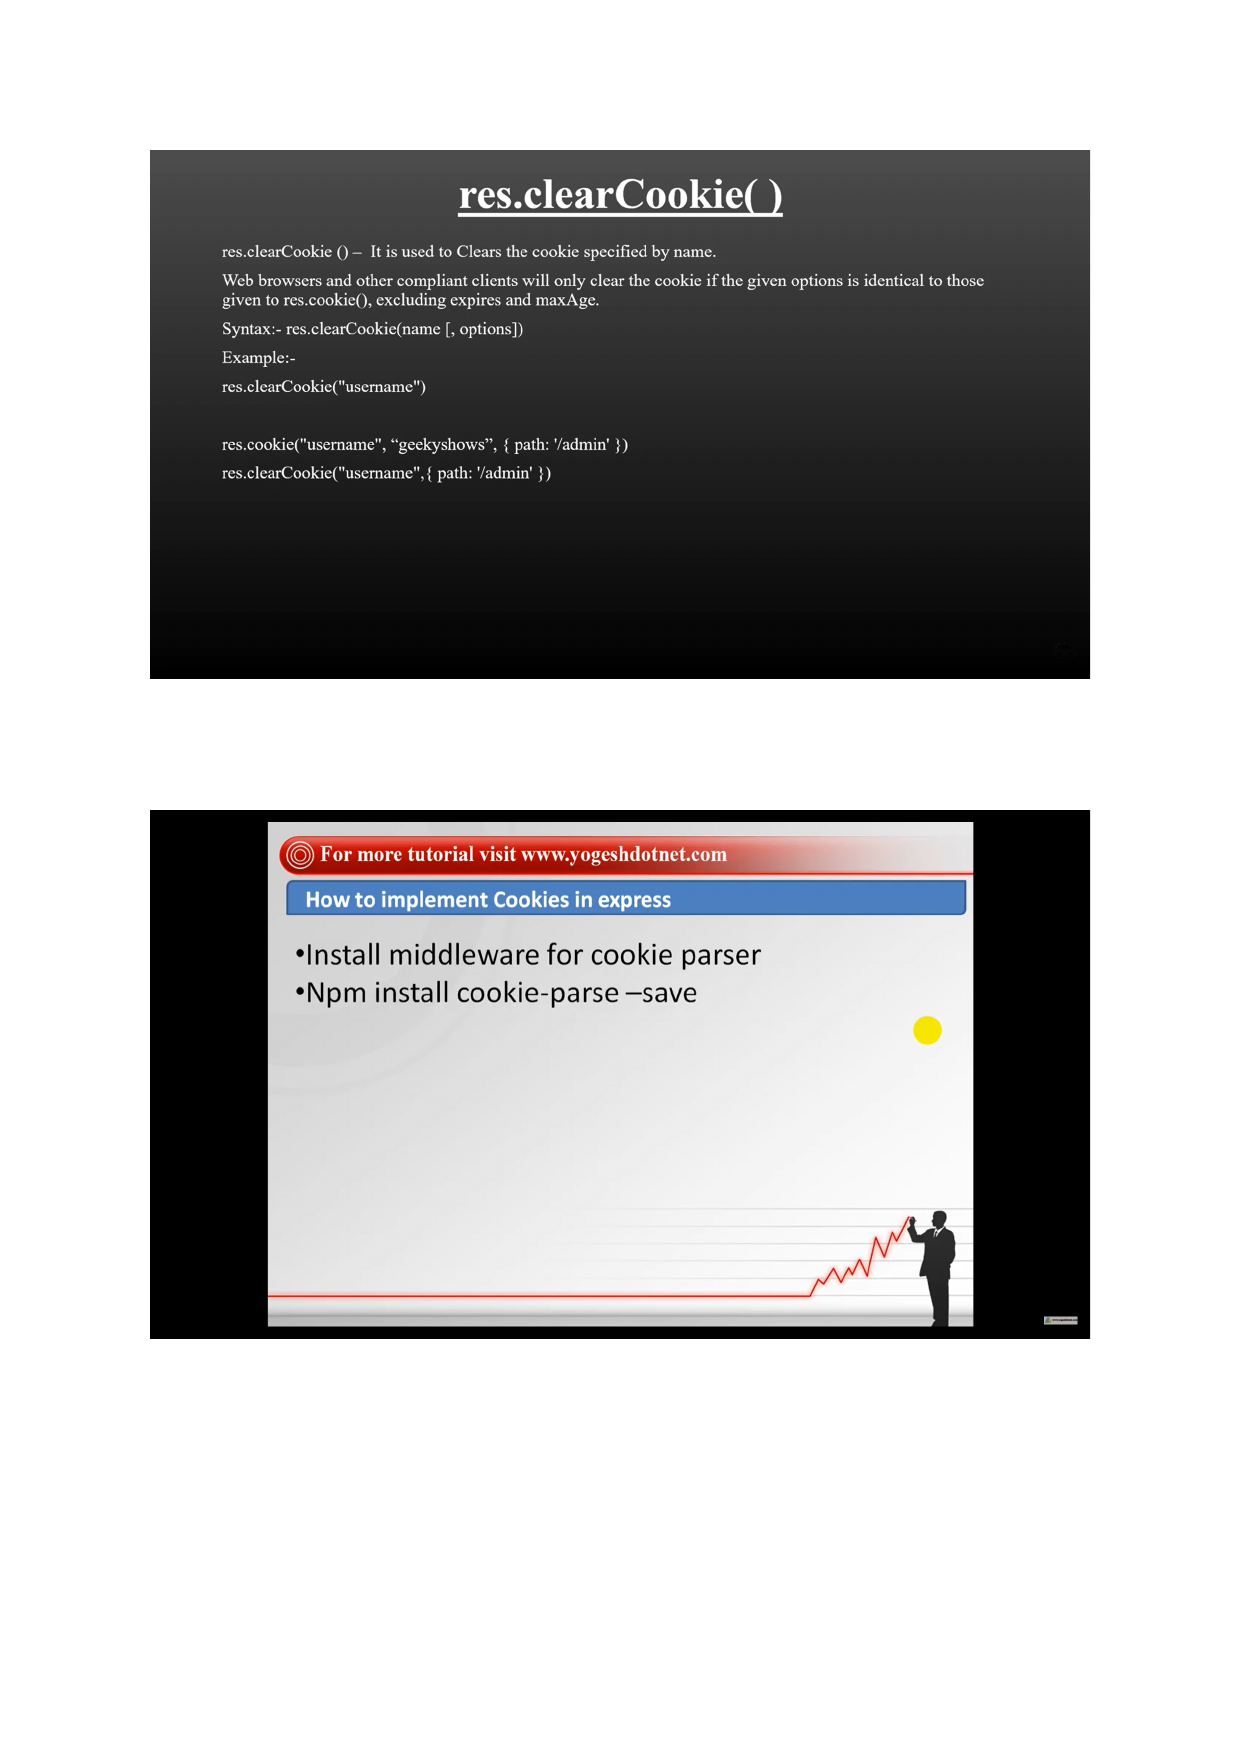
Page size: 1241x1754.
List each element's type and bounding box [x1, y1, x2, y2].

picture [150, 810, 1091, 1339]
picture [150, 150, 1091, 679]
